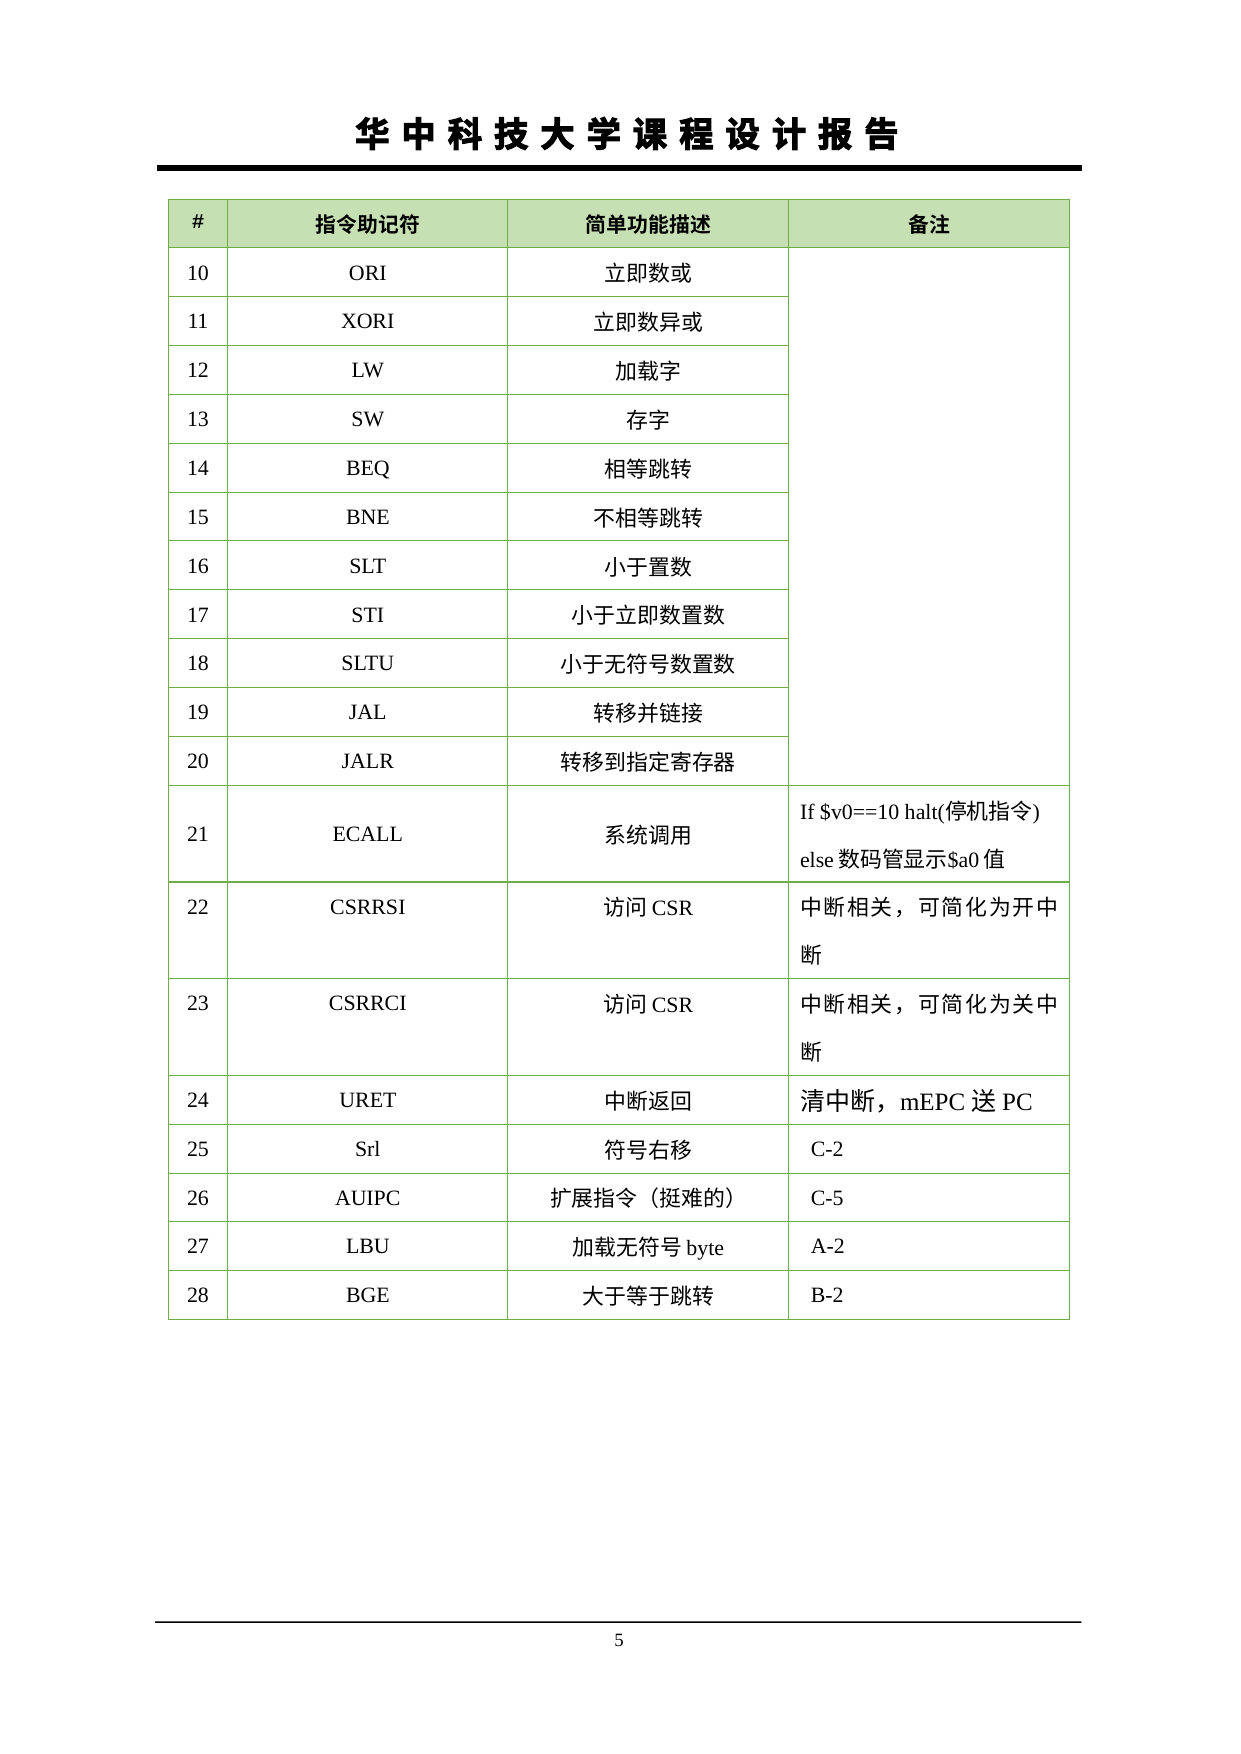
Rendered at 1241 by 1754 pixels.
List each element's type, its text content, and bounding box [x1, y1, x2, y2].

table_cell ORI [228, 248, 507, 296]
table_cell If $v0==10 halt(停机指令) else数码管显示$a0值 [789, 786, 1069, 881]
table_cell 不相等跳转 [508, 493, 788, 540]
table_cell URET [228, 1076, 507, 1123]
table_cell SLT [228, 541, 507, 589]
table_cell 19 [169, 688, 227, 736]
table_cell 小于置数 [508, 541, 788, 589]
table_cell 中断返回 [508, 1076, 788, 1123]
table_cell 访问CSR [508, 979, 788, 1075]
table_cell C-5 [789, 1174, 1069, 1221]
table_cell 17 [169, 590, 227, 638]
table_cell JALR [228, 737, 507, 785]
table_header 指令助记符 [228, 200, 507, 247]
table_cell 24 [169, 1076, 227, 1123]
table_header 备注 [789, 200, 1069, 247]
table_cell 立即数异或 [508, 297, 788, 345]
table_cell CSRRSI [228, 883, 507, 978]
table_cell 28 [169, 1271, 227, 1319]
table_cell 相等跳转 [508, 444, 788, 492]
table_cell 加载无符号byte [508, 1222, 788, 1270]
table_cell JAL [228, 688, 507, 736]
table_cell 27 [169, 1222, 227, 1270]
table_cell LW [228, 346, 507, 394]
table_cell 立即数或 [508, 248, 788, 296]
table_cell A-2 [789, 1222, 1069, 1270]
table_cell SLTU [228, 639, 507, 687]
table_cell ECALL [228, 786, 507, 881]
table_cell 26 [169, 1174, 227, 1221]
table_cell 13 [169, 395, 227, 443]
table_header # [169, 200, 227, 247]
table_cell 11 [169, 297, 227, 345]
table_cell 23 [169, 979, 227, 1075]
table_cell 小于无符号数置数 [508, 639, 788, 687]
table_cell 21 [169, 786, 227, 881]
table_cell BEQ [228, 444, 507, 492]
table_cell Srl [228, 1125, 507, 1172]
table_cell 22 [169, 883, 227, 978]
table_cell C-2 [789, 1125, 1069, 1172]
table_cell 25 [169, 1125, 227, 1172]
table_cell 大于等于跳转 [508, 1271, 788, 1319]
table_cell SW [228, 395, 507, 443]
table_cell AUIPC [228, 1174, 507, 1221]
table_cell 存字 [508, 395, 788, 443]
table_cell 16 [169, 541, 227, 589]
table_cell 18 [169, 639, 227, 687]
table_cell 系统调用 [508, 786, 788, 881]
table_cell 清中断，mEPC 送 PC [789, 1076, 1069, 1123]
table_cell 10 [169, 248, 227, 296]
table_cell 加载字 [508, 346, 788, 394]
table_cell B-2 [789, 1271, 1069, 1319]
table_cell BGE [228, 1271, 507, 1319]
table_cell 14 [169, 444, 227, 492]
table_cell 扩展指令（挺难的） [508, 1174, 788, 1221]
table_header 简单功能描述 [508, 200, 788, 247]
table_cell 转移到指定寄存器 [508, 737, 788, 785]
table_cell 转移并链接 [508, 688, 788, 736]
table_cell LBU [228, 1222, 507, 1270]
table_cell STI [228, 590, 507, 638]
table_cell 中断相关，可简化为开中断 [789, 883, 1069, 978]
table_cell 访问CSR [508, 883, 788, 978]
table_cell 符号右移 [508, 1125, 788, 1172]
table_cell 12 [169, 346, 227, 394]
table_cell 小于立即数置数 [508, 590, 788, 638]
table_cell 中断相关，可简化为关中断 [789, 979, 1069, 1075]
table_cell BNE [228, 493, 507, 540]
table_cell CSRRCI [228, 979, 507, 1075]
table_cell 15 [169, 493, 227, 540]
table_cell XORI [228, 297, 507, 345]
table_cell 20 [169, 737, 227, 785]
